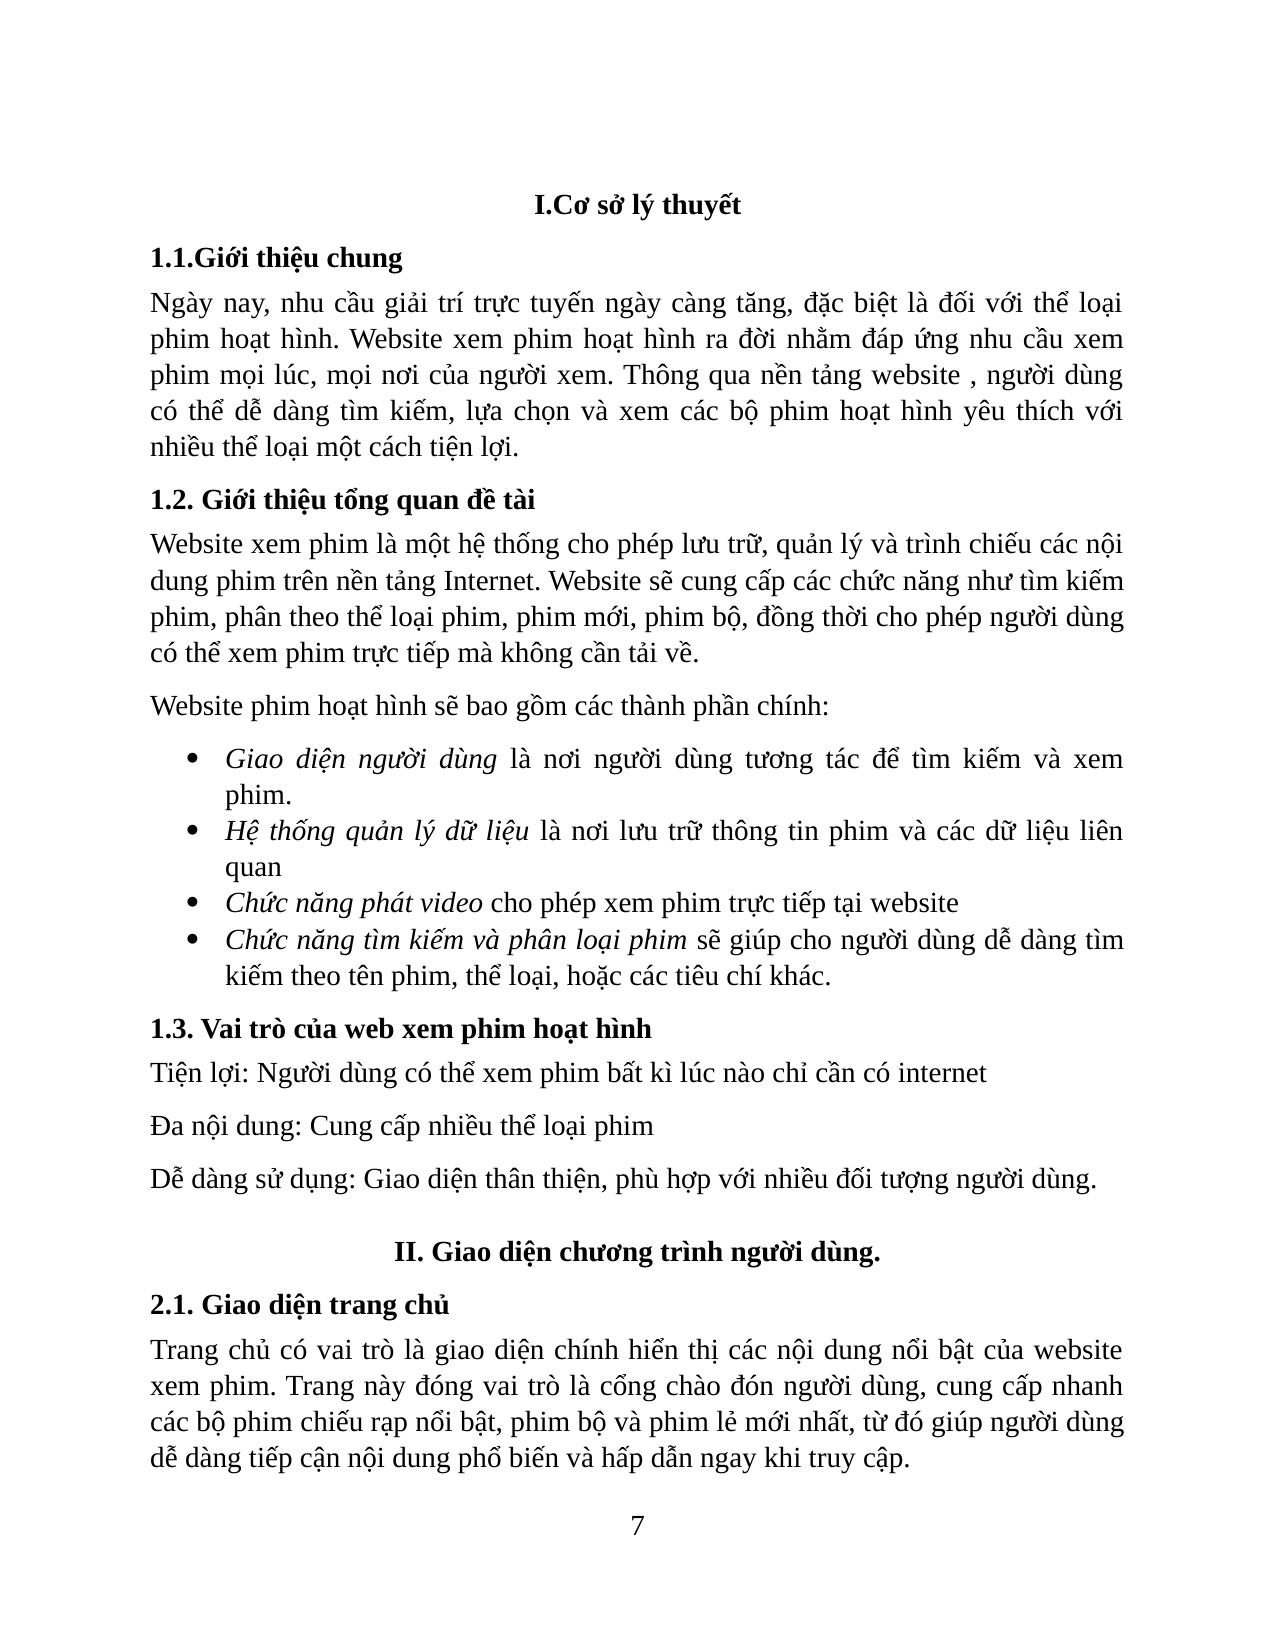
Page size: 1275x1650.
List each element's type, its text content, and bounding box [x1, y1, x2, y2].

list Hệ thống quản lý dữ liệu là nơi lưu trữ thông tin phim và các dữ liệu liên quan [187, 813, 1125, 883]
text Website xem phim là một hệ thống cho phép lưu trữ, quản lý và trình chiếu các nội dung phim trên nền tảng Internet. Website sẽ cung cấp các chức năng như tìm kiếm phim, phân theo thể loại phim, phim mới, phim bộ, đồng thời cho phép người dùng có thể xem phim trực tiếp mà không cần tải về. [150, 527, 1125, 669]
subtitle 1.1.Giới thiệu chung [150, 240, 1125, 274]
text Tiện lợi: Người dùng có thể xem phim bất kì lúc nào chỉ cần có internet [150, 1055, 1125, 1089]
subtitle 1.3. Vai trò của web xem phim hoạt hình [150, 1011, 1125, 1044]
text Trang chủ có vai trò là giao diện chính hiển thị các nội dung nổi bật của website xem phim. Trang này đóng vai trò là cổng chào đón người dùng, cung cấp nhanh các bộ phim chiếu rạp nổi bật, phim bộ và phim lẻ mới nhất, từ đó giúp người dùng dễ dàng tiếp cận nội dung phổ biến và hấp dẫn ngay khi truy cập. [150, 1332, 1125, 1474]
text Ngày nay, nhu cầu giải trí trực tuyến ngày càng tăng, đặc biệt là đối với thể loại phim hoạt hình. Website xem phim hoạt hình ra đời nhằm đáp ứng nhu cầu xem phim mọi lúc, mọi nơi của người xem. Thông qua nền tảng website , người dùng có thể dễ dàng tìm kiếm, lựa chọn và xem các bộ phim hoạt hình yêu thích với nhiều thể loại một cách tiện lợi. [150, 285, 1125, 463]
subtitle I.Cơ sở lý thuyết [150, 187, 1125, 221]
text Dễ dàng sử dụng: Giao diện thân thiện, phù hợp với nhiều đối tượng người dùng. [150, 1161, 1125, 1194]
subtitle II. Giao diện chương trình người dùng. [150, 1234, 1125, 1268]
text Đa nội dung: Cung cấp nhiều thể loại phim [150, 1108, 1125, 1142]
list Chức năng phát video cho phép xem phim trực tiếp tại website [187, 886, 1125, 919]
list Chức năng tìm kiếm và phân loại phim sẽ giúp cho người dùng dễ dàng tìm kiếm theo tên phim, thể loại, hoặc các tiêu chí khác. [187, 922, 1125, 992]
subtitle 1.2. Giới thiệu tổng quan đề tài [150, 482, 1125, 516]
subtitle 2.1. Giao diện trang chủ [150, 1287, 1125, 1321]
list Giao diện người dùng là nơi người dùng tương tác để tìm kiếm và xem phim. [187, 741, 1125, 811]
text Website phim hoạt hình sẽ bao gồm các thành phần chính: [150, 688, 1125, 721]
